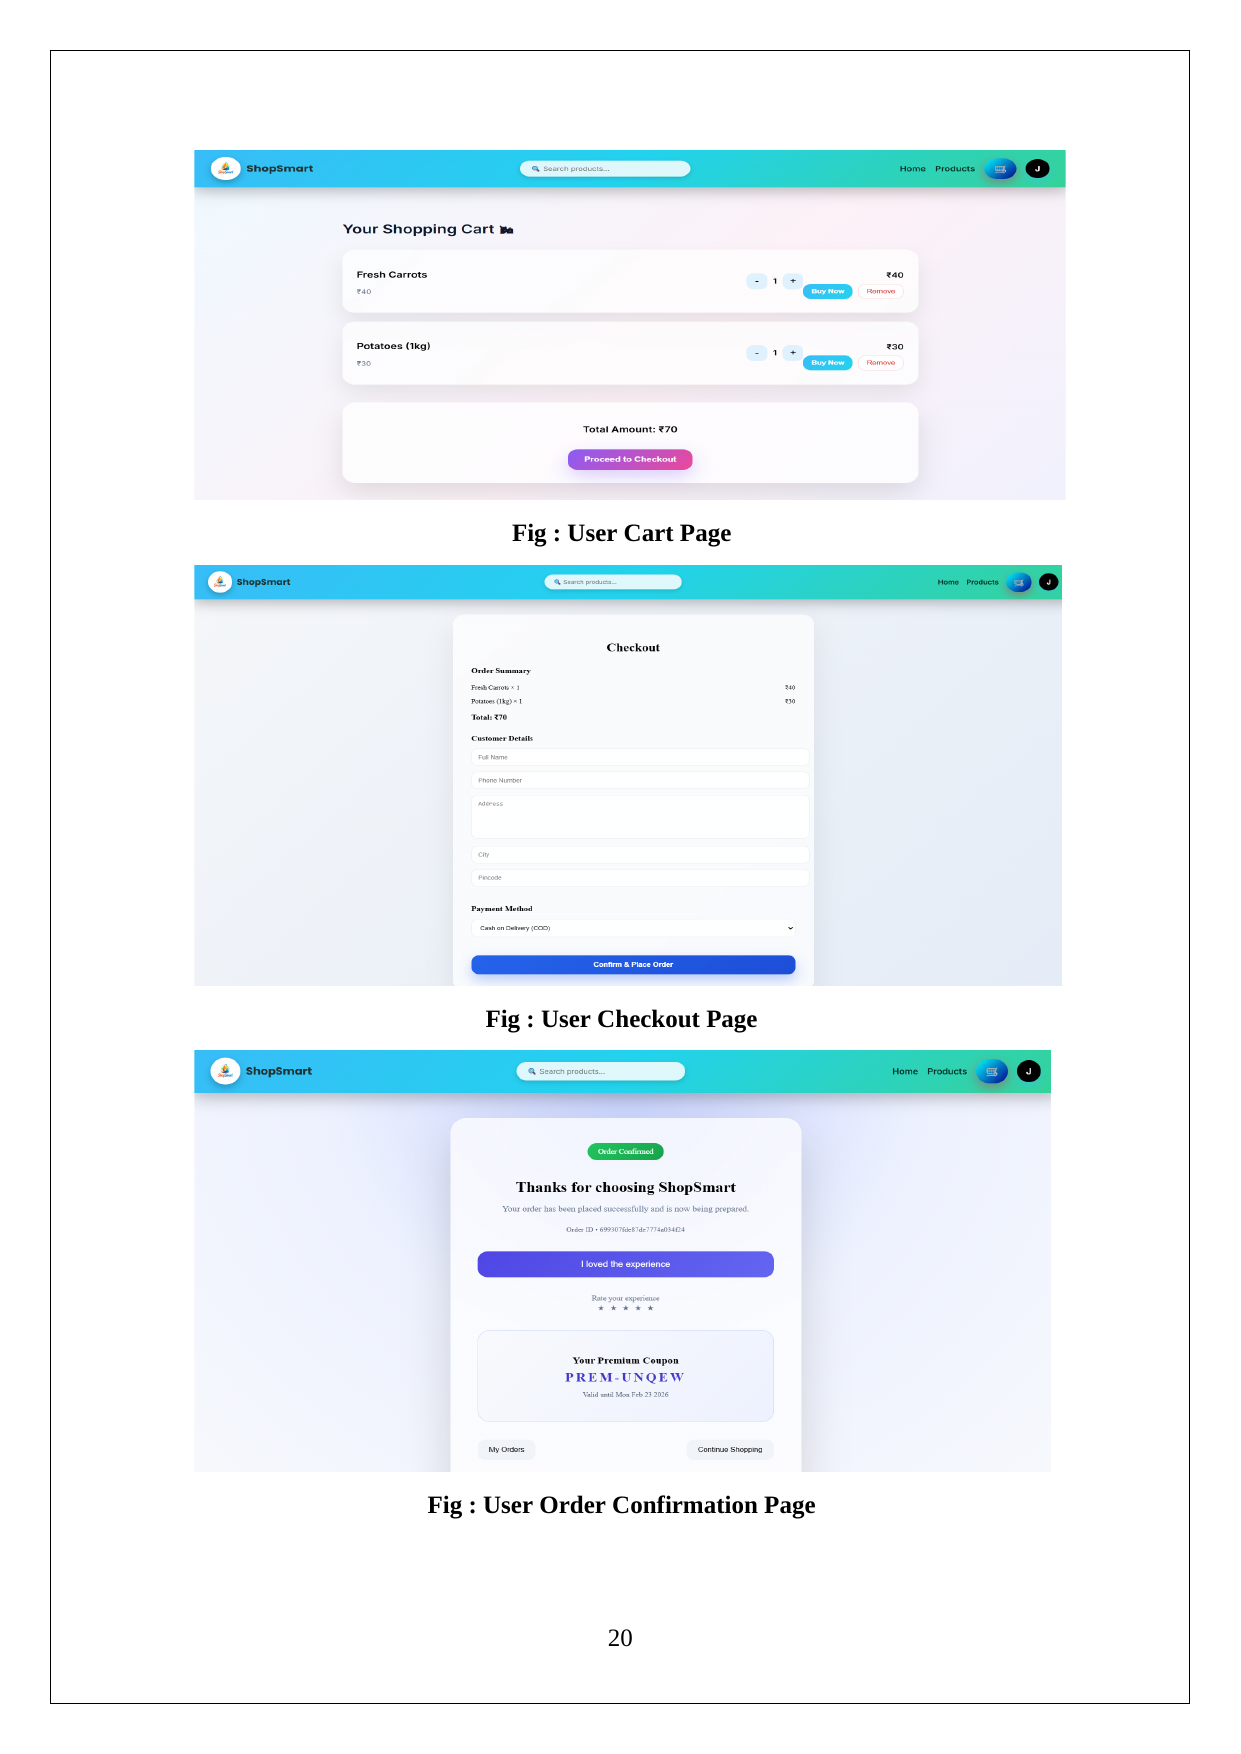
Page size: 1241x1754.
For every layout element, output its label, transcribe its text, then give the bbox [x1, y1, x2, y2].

picture [194, 1050, 1051, 1472]
text Fig : User Checkout Page [194, 1004, 1048, 1032]
picture [194, 565, 1062, 986]
text Fig : User Cart Page [194, 518, 1048, 547]
text Fig : User Order Confirmation Page [194, 1490, 1048, 1519]
picture [194, 150, 1066, 500]
